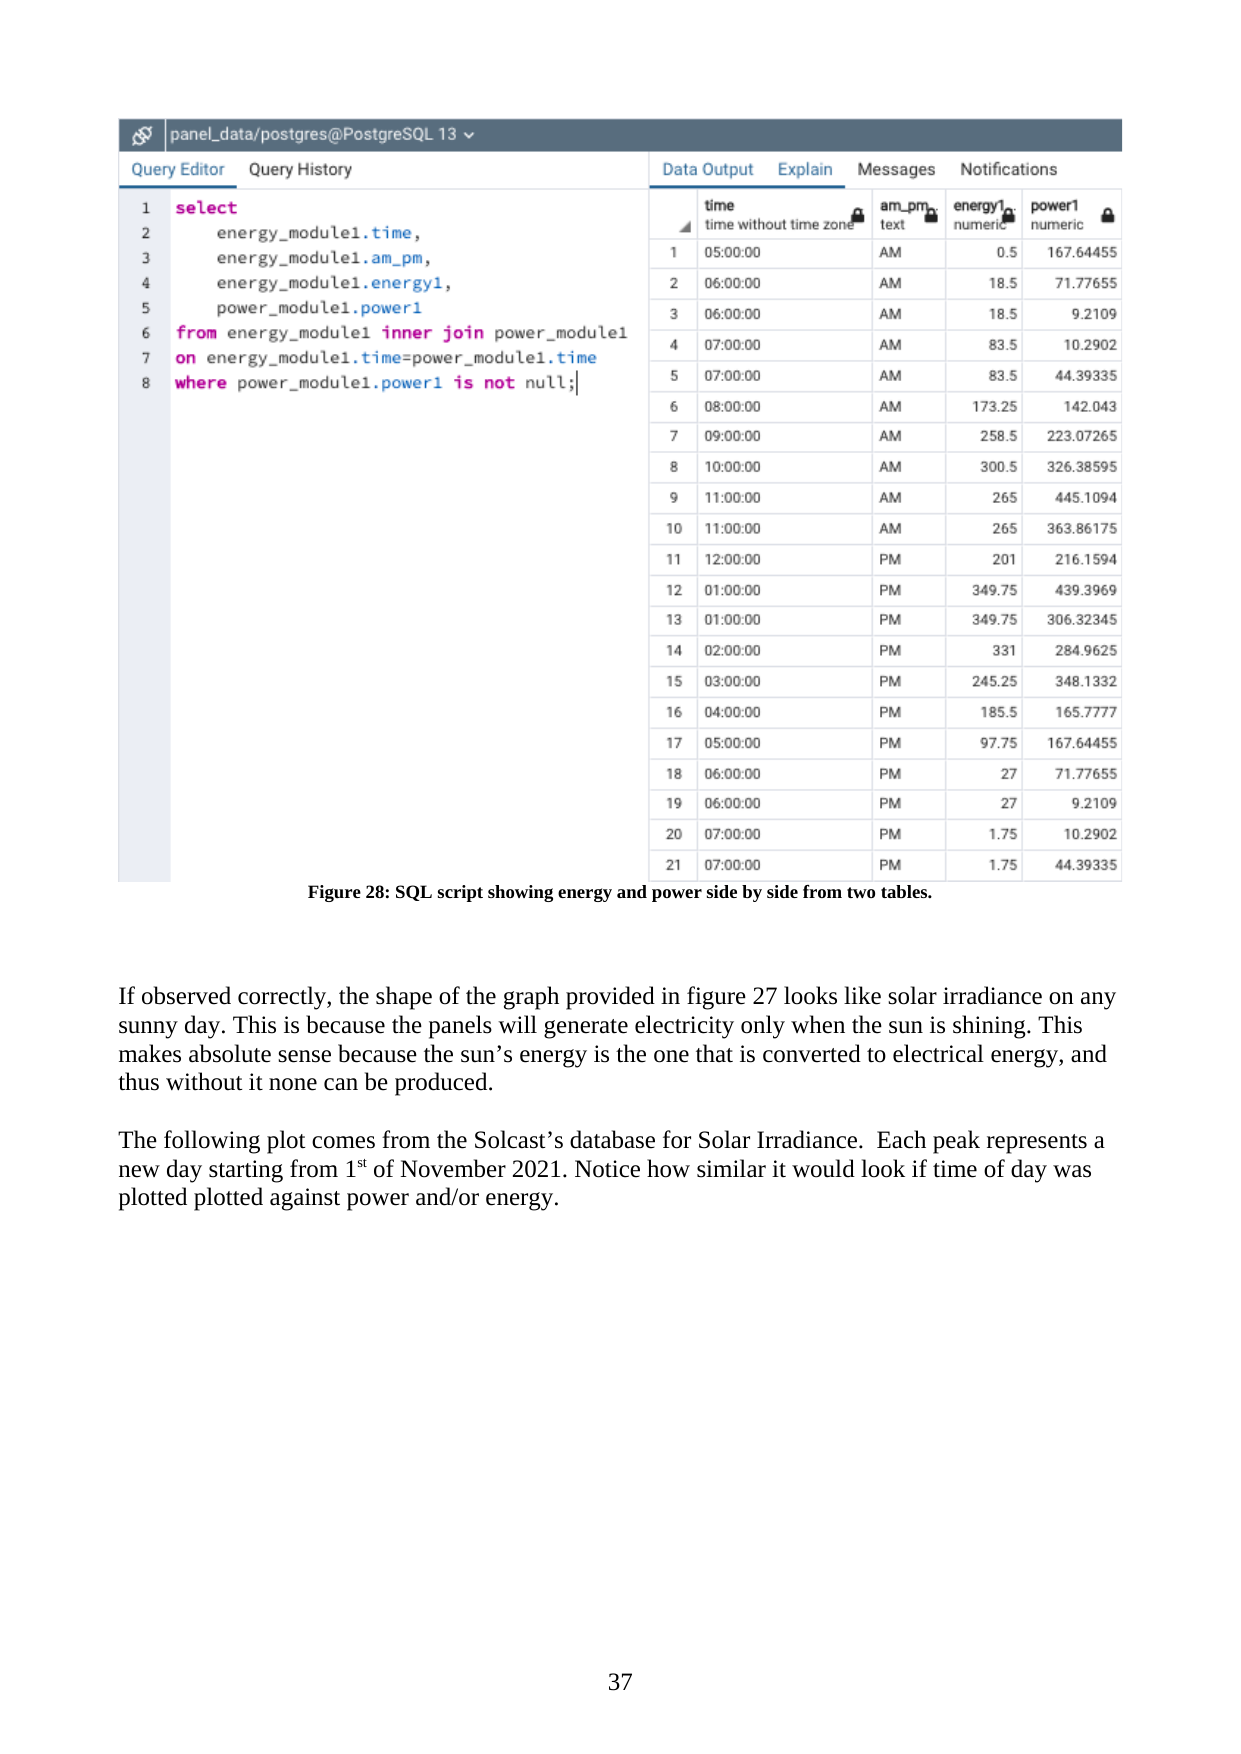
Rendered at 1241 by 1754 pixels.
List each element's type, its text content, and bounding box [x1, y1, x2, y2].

text The following plot comes from the Solcast’s database for Solar Irradiance. Each peak represents a new day starting from 1st of November 2021. Notice how similar it would look if time of day was plotted plotted against power and/or energy. [118, 1125, 1122, 1211]
text Figure 28: SQL script showing energy and power side by side from two tables. [118, 882, 1122, 903]
text If observed correctly, the shape of the graph provided in figure 27 looks like solar irradiance on any sunny day. This is because the panels will generate electricity only when the sun is shining. This makes absolute sense because the sun’s energy is the one that is converted to electrical energy, and thus without it none can be produced. [118, 981, 1122, 1096]
picture [118, 118, 1123, 882]
